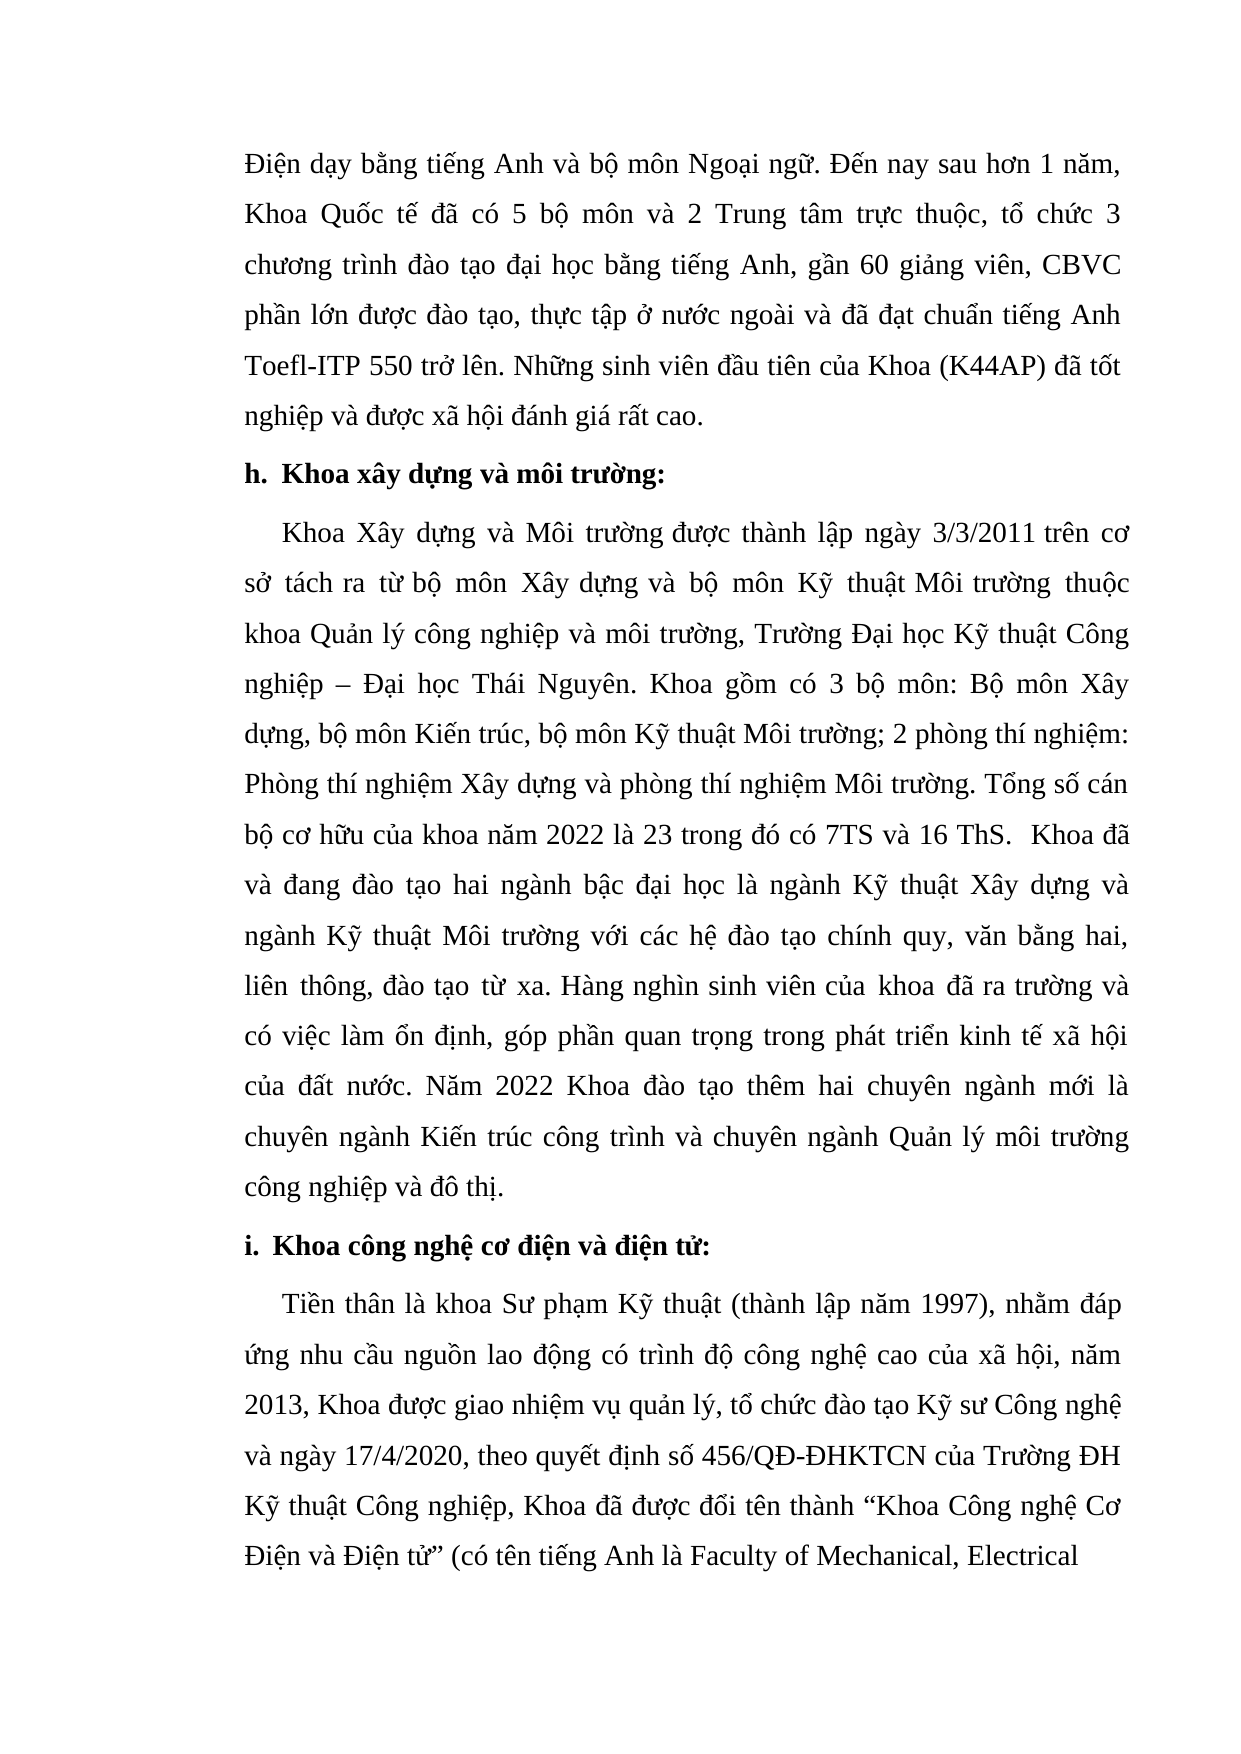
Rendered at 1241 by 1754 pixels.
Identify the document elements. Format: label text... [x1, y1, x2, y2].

subtitle Khoa xây dựng và môi trường: [244, 457, 1137, 490]
text Tiền thân là khoa Sư phạm Kỹ thuật (thành lập năm 1997), nhằm đáp ứng nhu cầu nguồn lao động có trình độ công nghệ cao của xã hội, năm 2013, Khoa được giao nhiệm vụ quản lý, tổ chức đào tạo Kỹ sư Công nghệ và ngày 17/4/2020, theo quyết định số 456/QĐ-ĐHKTCN của Trường ĐH Kỹ thuật Công nghiệp, Khoa đã được đổi tên thành “Khoa Công nghệ Cơ Điện và Điện tử” (có tên tiếng Anh là Faculty of Mechanical, Electrical [244, 1287, 1122, 1572]
subtitle Khoa công nghệ cơ điện và điện tử: [244, 1228, 1137, 1261]
text Điện dạy bằng tiếng Anh và bộ môn Ngoại ngữ. Đến nay sau hơn 1 năm, Khoa Quốc tế đã có 5 bộ môn và 2 Trung tâm trực thuộc, tổ chức 3 chương trình đào tạo đại học bằng tiếng Anh, gần 60 giảng viên, CBVC phần lớn được đào tạo, thực tập ở nước ngoài và đã đạt chuẩn tiếng Anh Toefl-ITP 550 trở lên. Những sinh viên đầu tiên của Khoa (K44AP) đã tốt nghiệp và được xã hội đánh giá rất cao. [244, 146, 1122, 431]
text Khoa Xây dựng và Môi trường được thành lập ngày 3/3/2011 trên cơ sở tách ra từ bộ môn Xây dựng và bộ môn Kỹ thuật Môi trường thuộc khoa Quản lý công nghiệp và môi trường, Trường Đại học Kỹ thuật Công nghiệp – Đại học Thái Nguyên. Khoa gồm có 3 bộ môn: Bộ môn Xây dựng, bộ môn Kiến trúc, bộ môn Kỹ thuật Môi trường; 2 phòng thí nghiệm: Phòng thí nghiệm Xây dựng và phòng thí nghiệm Môi trường. Tổng số cán bộ cơ hữu của khoa năm 2022 là 23 trong đó có 7TS và 16 ThS. Khoa đã và đang đào tạo hai ngành bậc đại học là ngành Kỹ thuật Xây dựng và ngành Kỹ thuật Môi trường với các hệ đào tạo chính quy, văn bằng hai, liên thông, đào tạo từ xa. Hàng nghìn sinh viên của khoa đã ra trường và có việc làm ổn định, góp phần quan trọng trong phát triển kinh tế xã hội của đất nước. Năm 2022 Khoa đào tạo thêm hai chuyên ngành mới là chuyên ngành Kiến trúc công trình và chuyên ngành Quản lý môi trường công nghiệp và đô thị. [244, 515, 1130, 1203]
